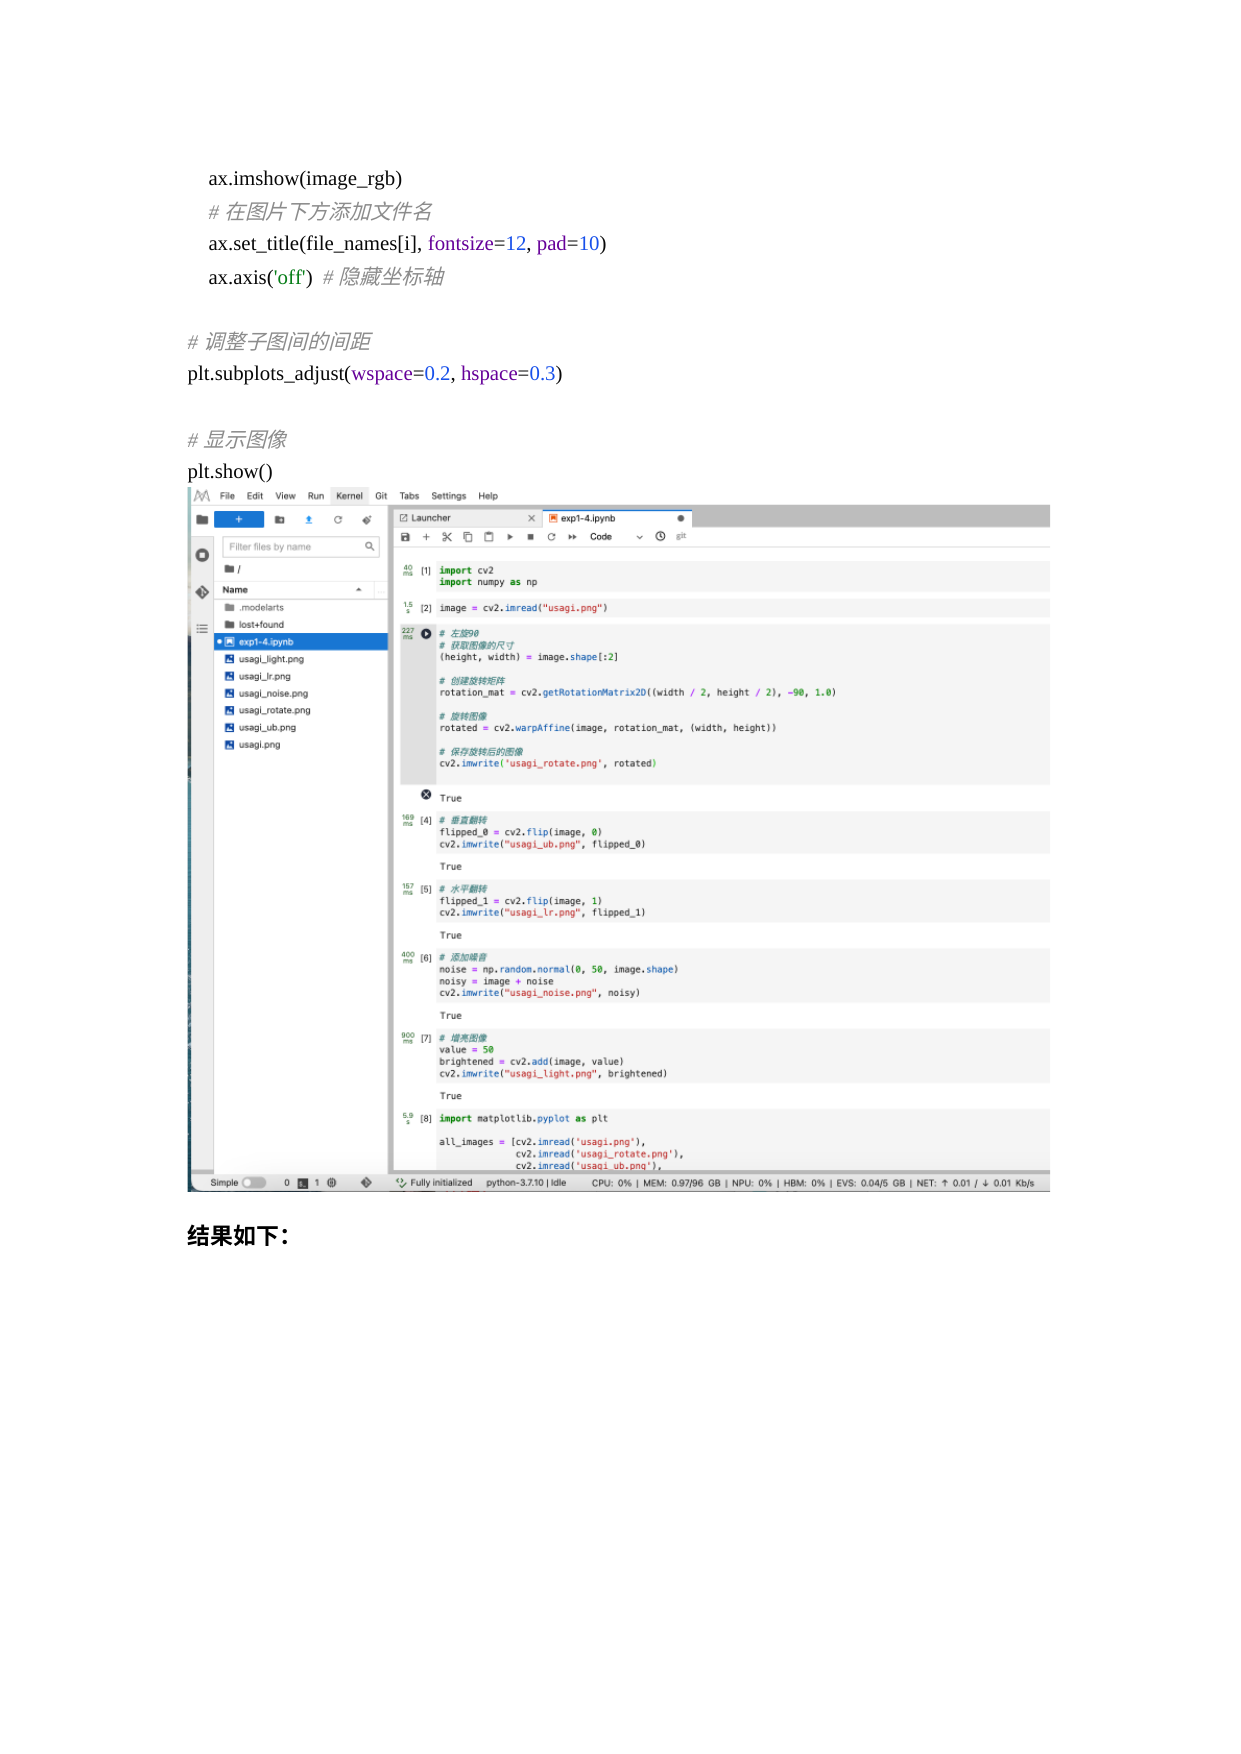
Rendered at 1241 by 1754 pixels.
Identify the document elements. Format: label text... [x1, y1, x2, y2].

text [187, 162, 1053, 487]
text 结果如下： [187, 1202, 1053, 1267]
picture [187, 487, 1050, 1192]
